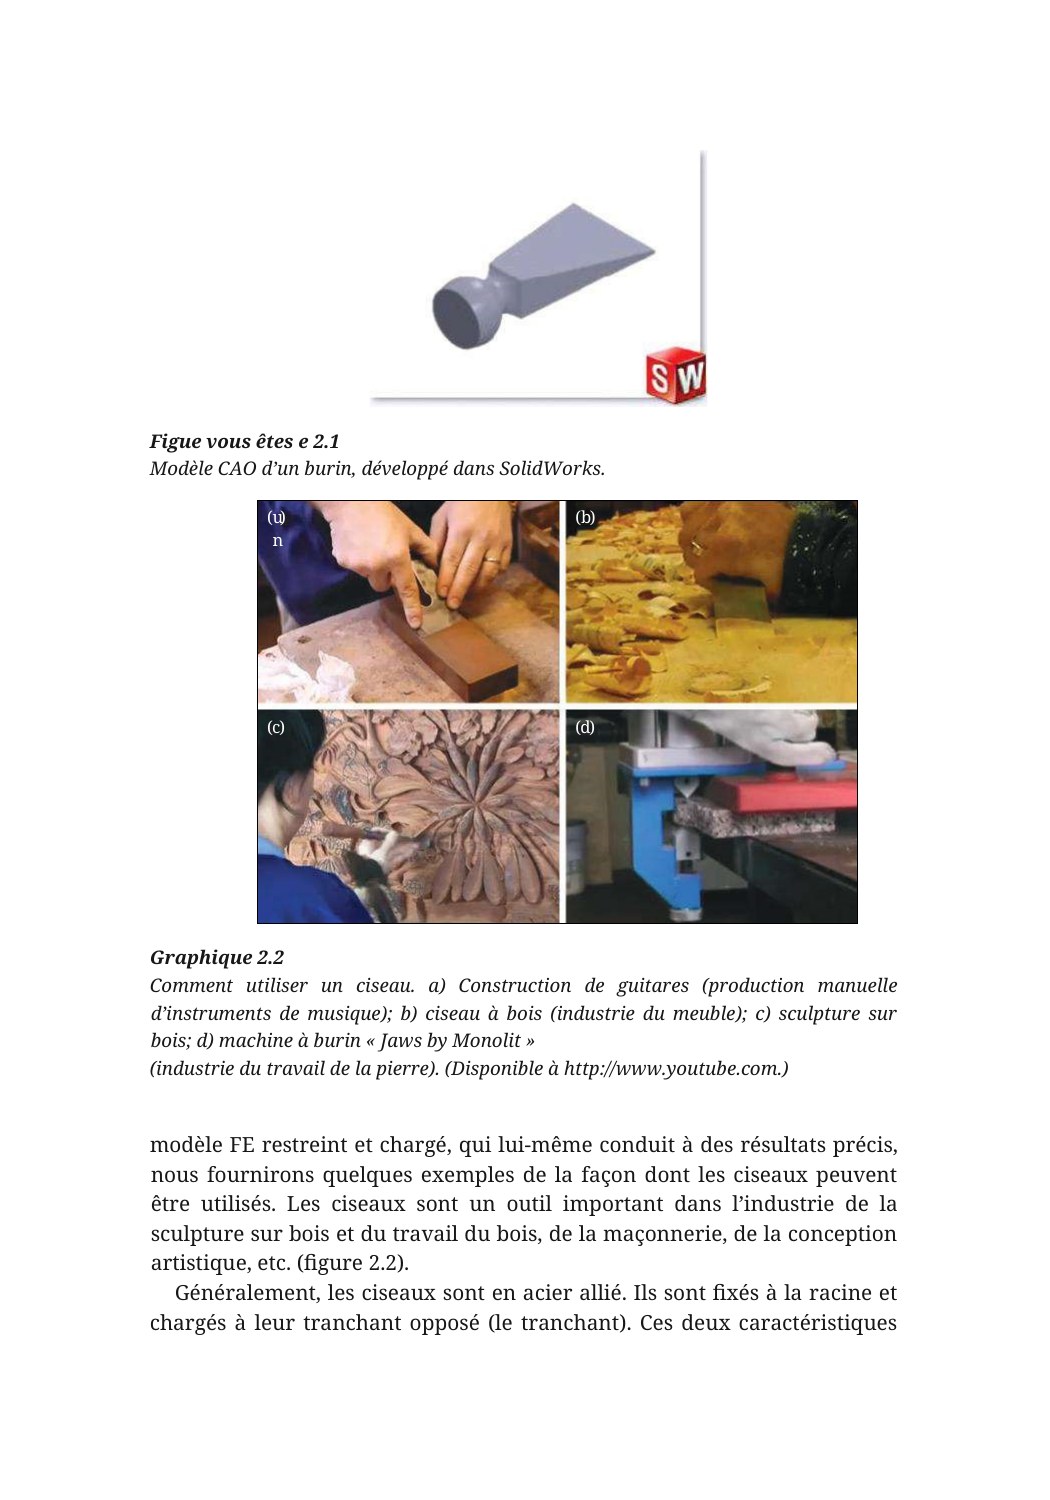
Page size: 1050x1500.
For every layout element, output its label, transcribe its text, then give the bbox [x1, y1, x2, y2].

text (industrie du travail de la pierre). (Disponible à http://www.youtube.com.) [149, 1055, 898, 1080]
text modèle FE restreint et chargé, qui lui-même conduit à des résultats précis, nous fournirons quelques exemples de la façon dont les ciseaux peuvent être utilisés. Les ciseaux sont un outil important dans l’industrie de la sculpture sur bois et du travail du bois, de la maçonnerie, de la conception artistique, etc. (figure 2.2). [149, 1130, 898, 1277]
text Comment utiliser un ciseau. a) Construction de guitares (production manuelle d’instruments de musique); b) ciseau à bois (industrie du meuble); c) sculpture sur bois; d) machine à burin « Jaws by Monolit » [149, 972, 898, 1053]
text Modèle CAO d’un burin, développé dans SolidWorks. [149, 456, 898, 481]
picture [258, 501, 857, 923]
subtitle Figue vous êtes e 2.1 [149, 428, 900, 453]
subtitle Graphique 2.2 [149, 944, 900, 970]
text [149, 1278, 898, 1336]
picture [369, 150, 708, 407]
